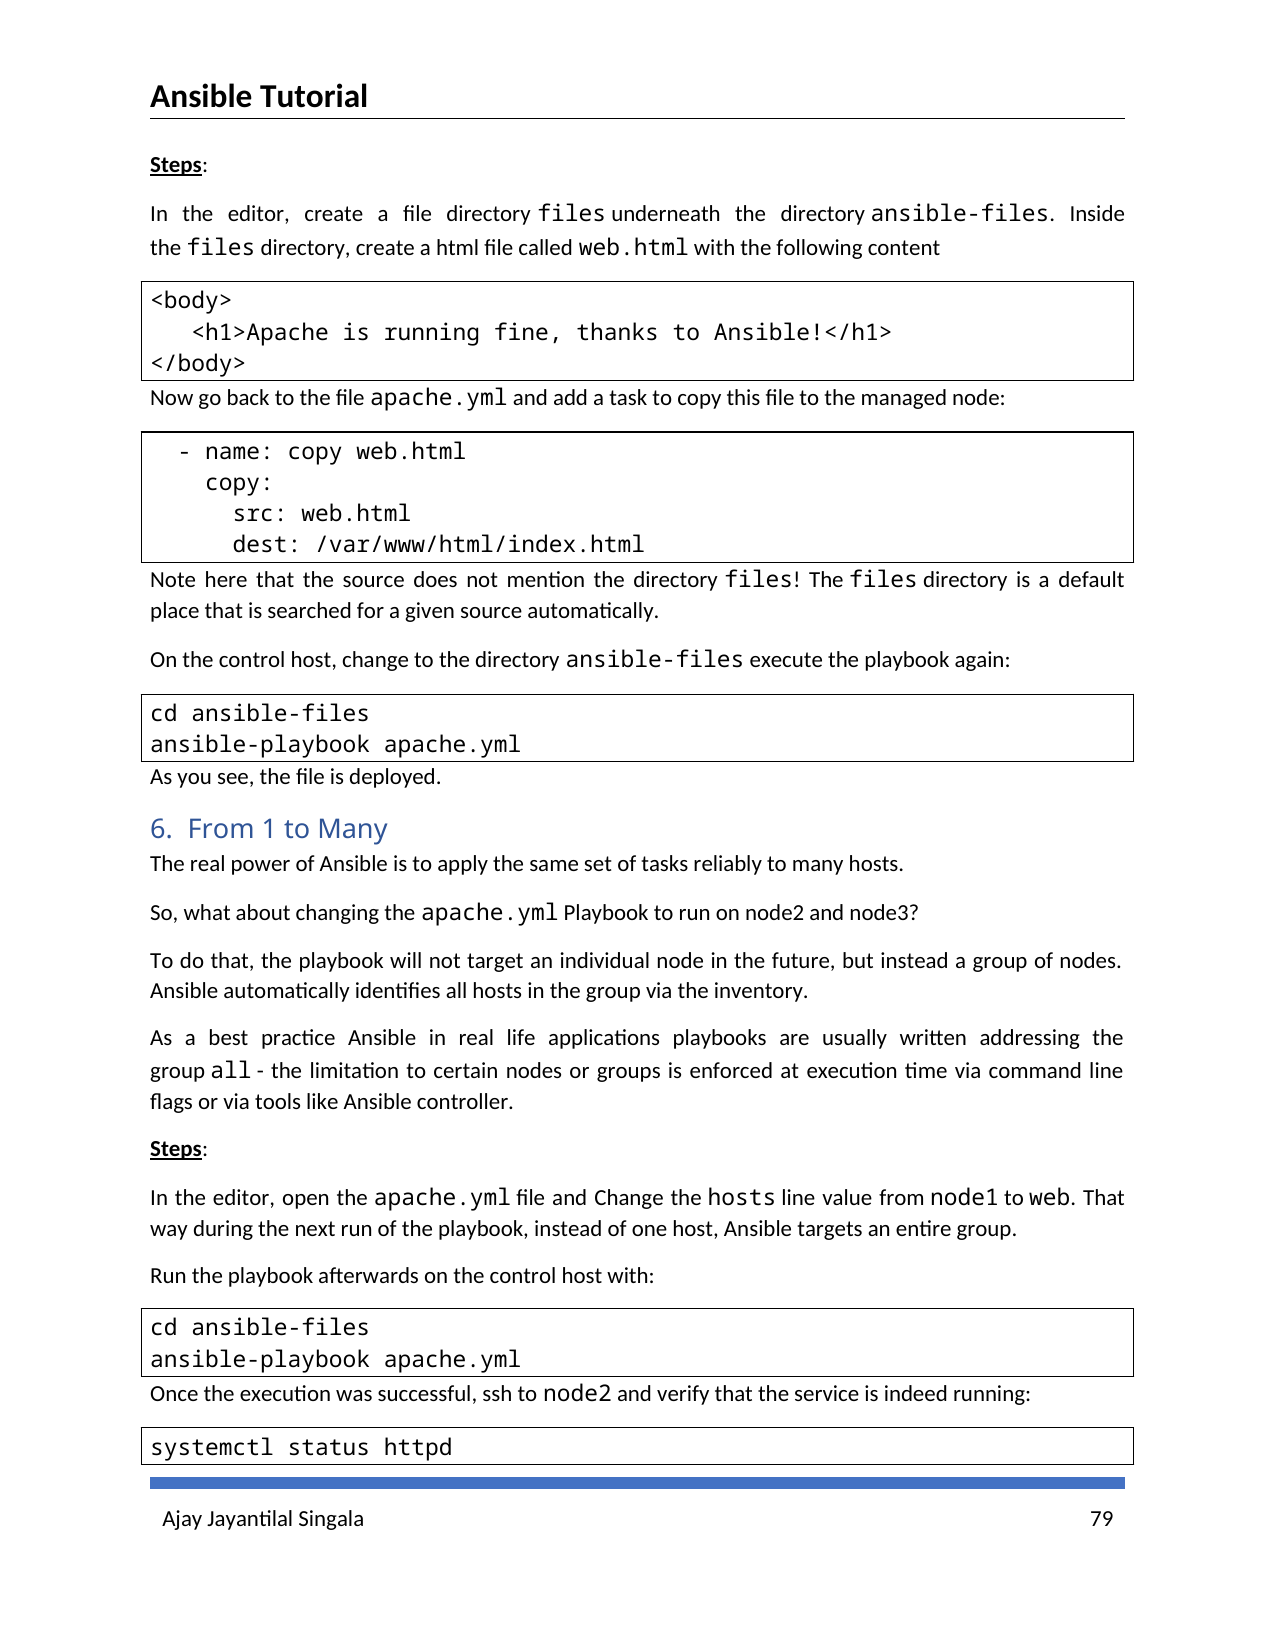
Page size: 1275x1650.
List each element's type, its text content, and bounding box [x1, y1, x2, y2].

text dest: /var/www/html/index.html [142, 525, 1133, 562]
text systemctl status httpd [142, 1428, 1133, 1464]
text src: web.html [150, 497, 1125, 525]
text As you see, the file is deployed. [150, 762, 1125, 790]
text As a best practice Ansible in real life applications playbooks are usually written addressing the group all - the limitation to certain nodes or groups is enforced at execution time via command line flags or via tools like Ansible controller. [150, 1023, 1125, 1115]
text The real power of Ansible is to apply the same set of tasks reliably to many hosts. [150, 849, 1125, 877]
text To do that, the playbook will not target an individual node in the future, but instead a group of nodes. Ansible automatically identifies all hosts in the group via the inventory. [150, 946, 1125, 1004]
text cd ansible-files [142, 1309, 1133, 1339]
text </body> [142, 343, 1133, 380]
text ansible-playbook apache.yml [142, 1339, 1133, 1376]
text copy: [150, 466, 1125, 497]
text Run the playbook afterwards on the control host with: [150, 1261, 1125, 1289]
text In the editor, open the apache.yml file and Change the hosts line value from node1 to web. That way during the next run of the playbook, instead of one host, Ansible targets an entire group. [150, 1181, 1125, 1242]
subtitle From 1 to Many [150, 809, 1125, 846]
text In the editor, create a file directory files underneath the directory ansible-files. Inside the files directory, create a html file called web.html with the following content [150, 197, 1125, 262]
text ansible-playbook apache.yml [142, 725, 1133, 761]
text Now go back to the file apache.yml and add a task to copy this file to the managed node: [150, 381, 1125, 412]
text <body> [142, 282, 1133, 315]
text - name: copy web.html [142, 433, 1133, 466]
text Steps: [150, 150, 1125, 178]
text On the control host, change to the directory ansible-files execute the playbook again: [150, 643, 1125, 674]
text Steps: [150, 1134, 1125, 1162]
text cd ansible-files [142, 695, 1133, 725]
text <h1>Apache is running fine, thanks to Ansible!</h1> [150, 315, 1125, 343]
text So, what about changing the apache.yml Playbook to run on node2 and node3? [150, 896, 1125, 927]
text Once the execution was successful, ssh to node2 and verify that the service is indeed running: [150, 1377, 1125, 1408]
text Note here that the source does not mention the directory files! The files directory is a default place that is searched for a given source automatically. [150, 563, 1125, 624]
